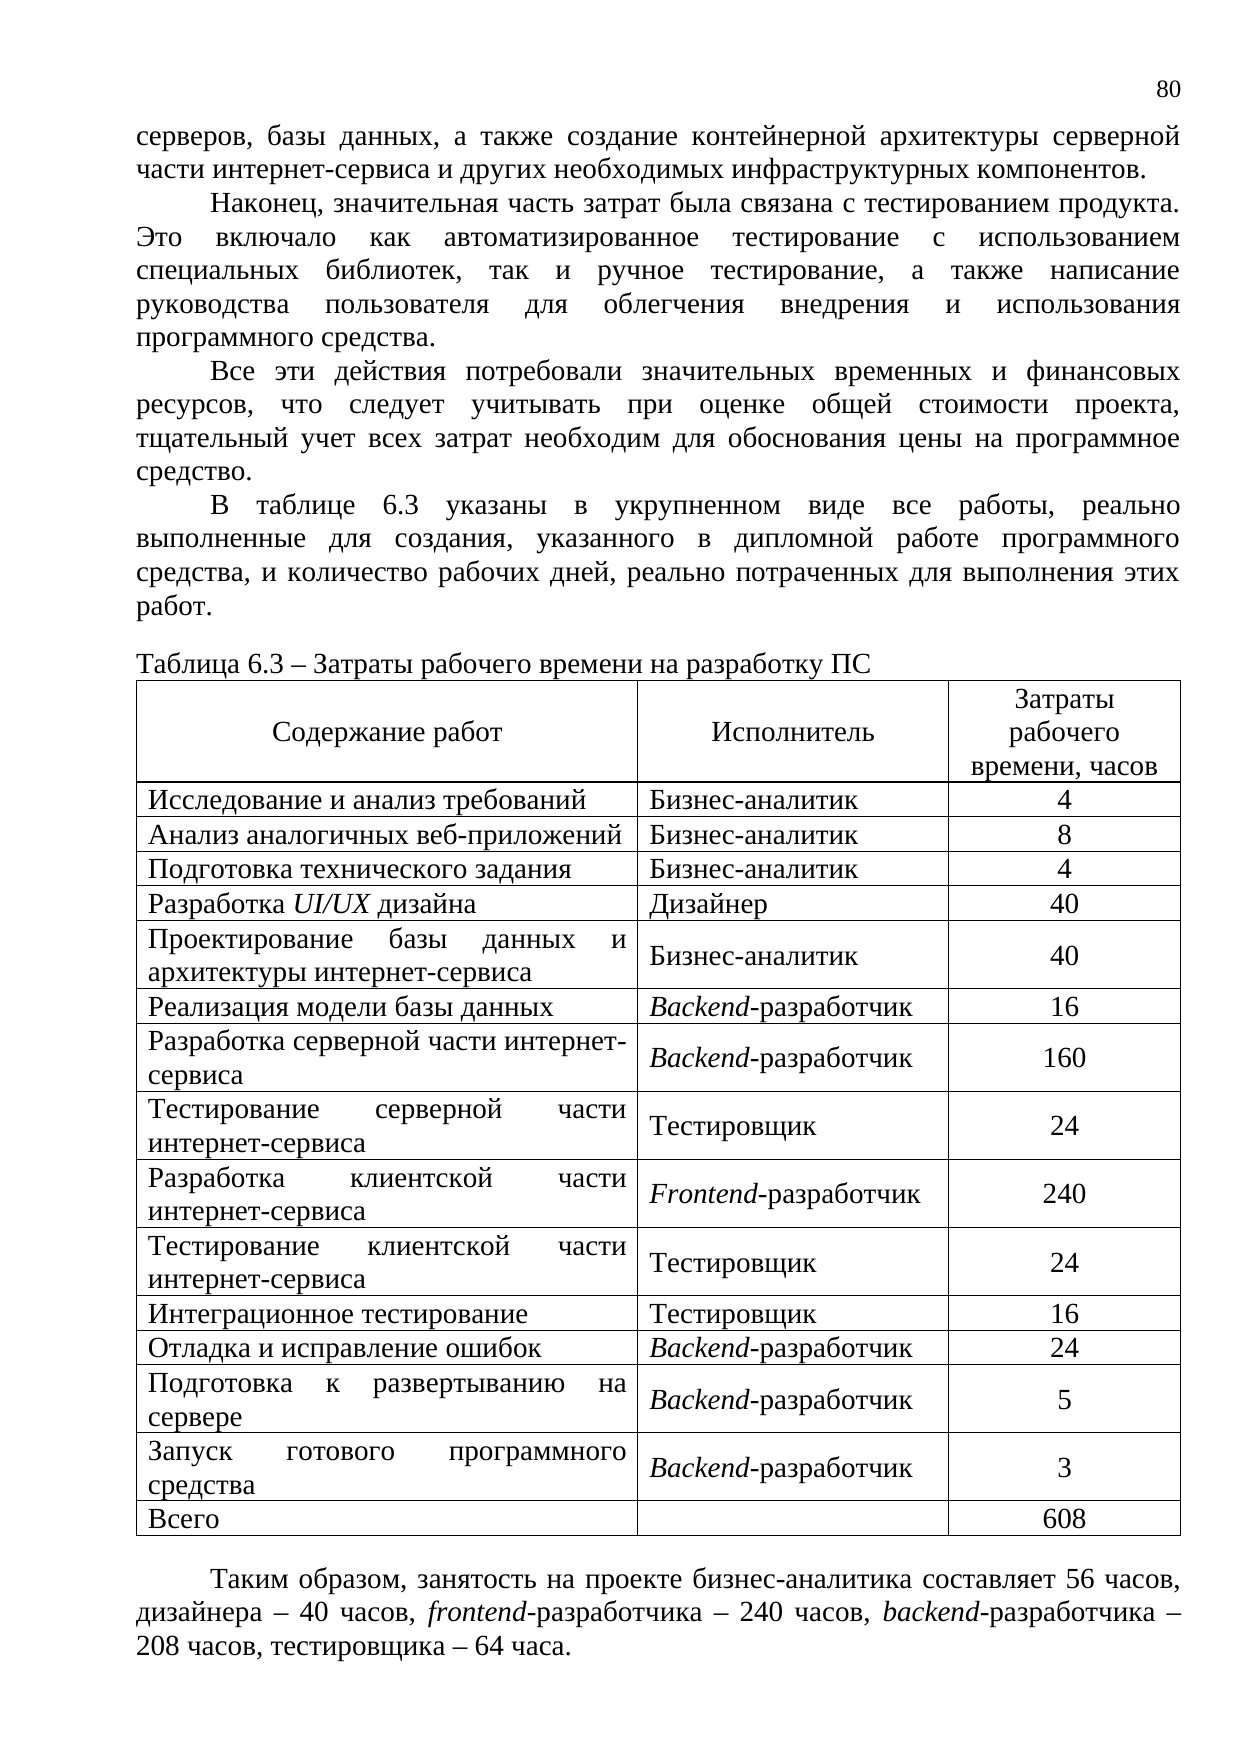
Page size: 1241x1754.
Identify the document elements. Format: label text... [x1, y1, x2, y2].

table_cell Frontend-разработчик [638, 1160, 948, 1227]
table_cell Backend-разработчик [638, 1365, 948, 1432]
table_cell Подготовка технического задания [137, 852, 637, 885]
text В таблице 6.3 указаны в укрупненном виде все работы, реально выполненные для создания, указанного в дипломной работе программного средства, и количество рабочих дней, реально потраченных для выполнения этих работ. [136, 487, 1181, 621]
table_cell 4 [949, 783, 1180, 816]
table_cell Разработка серверной части интернет-сервиса [137, 1024, 637, 1091]
table_cell Реализация модели базы данных [137, 989, 637, 1022]
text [136, 118, 1181, 185]
table_cell 5 [949, 1365, 1180, 1432]
table_cell Разработка UI/UX дизайна [137, 886, 637, 920]
table_cell 4 [949, 852, 1180, 885]
table_cell Тестировщик [638, 1296, 948, 1329]
table_cell 16 [949, 989, 1180, 1022]
table_cell Анализ аналогичных веб-приложений [137, 817, 637, 851]
text Наконец, значительная часть затрат была связана с тестированием продукта. Это включало как автоматизированное тестирование с использованием специальных библиотек, так и ручное тестирование, а также написание руководства пользователя для облегчения внедрения и использования программного средства. [136, 185, 1181, 353]
table_cell Тестировщик [638, 1092, 948, 1159]
table_cell Дизайнер [638, 886, 948, 920]
table_cell Отладка и исправление ошибок [137, 1331, 637, 1364]
table_cell 24 [949, 1092, 1180, 1159]
table_cell Проектирование базы данных и архитектуры интернет-сервиса [137, 921, 637, 988]
table_cell Тестирование серверной части интернет-сервиса [137, 1092, 637, 1159]
table_cell Бизнес-аналитик [638, 817, 948, 851]
text Все эти действия потребовали значительных временных и финансовых ресурсов, что следует учитывать при оценке общей стоимости проекта, тщательный учет всех затрат необходим для обоснования цены на программное средство. [136, 353, 1181, 487]
table_cell 160 [949, 1024, 1180, 1091]
table_cell Бизнес-аналитик [638, 921, 948, 988]
table_cell 24 [949, 1228, 1180, 1295]
table_cell 24 [949, 1331, 1180, 1364]
table_cell Интеграционное тестирование [137, 1296, 637, 1329]
table_header Затраты рабочего времени, часов [949, 681, 1180, 781]
table_cell 40 [949, 921, 1180, 988]
table_cell [638, 1501, 948, 1535]
table_cell Разработка клиентской части интернет-сервиса [137, 1160, 637, 1227]
table_cell 240 [949, 1160, 1180, 1227]
table_cell 40 [949, 886, 1180, 920]
table_cell 3 [949, 1433, 1180, 1500]
text Таким образом, занятость на проекте бизнес-аналитика составляет 56 часов, дизайнера – 40 часов, frontend-разработчика – 240 часов, backend-разработчика – 208 часов, тестировщика – 64 часа. [136, 1561, 1181, 1662]
table_cell Подготовка к развертыванию на сервере [137, 1365, 637, 1432]
table_cell 608 [949, 1501, 1180, 1535]
table_cell Бизнес-аналитик [638, 852, 948, 885]
table_cell Backend-разработчик [638, 989, 948, 1022]
table_cell Backend-разработчик [638, 1331, 948, 1364]
table_cell Всего [137, 1501, 637, 1535]
table_cell Бизнес-аналитик [638, 783, 948, 816]
table_cell Backend-разработчик [638, 1024, 948, 1091]
table_cell Тестирование клиентской части интернет-сервиса [137, 1228, 637, 1295]
table_cell Исследование и анализ требований [137, 783, 637, 816]
table_cell 8 [949, 817, 1180, 851]
text Таблица 6.3 – Затраты рабочего времени на разработку ПС [136, 646, 1181, 680]
table_cell Запуск готового программного средства [137, 1433, 637, 1500]
table_header Исполнитель [638, 681, 948, 781]
table_header Содержание работ [137, 681, 637, 781]
table_cell 16 [949, 1296, 1180, 1329]
table_cell Backend-разработчик [638, 1433, 948, 1500]
table_cell Тестировщик [638, 1228, 948, 1295]
